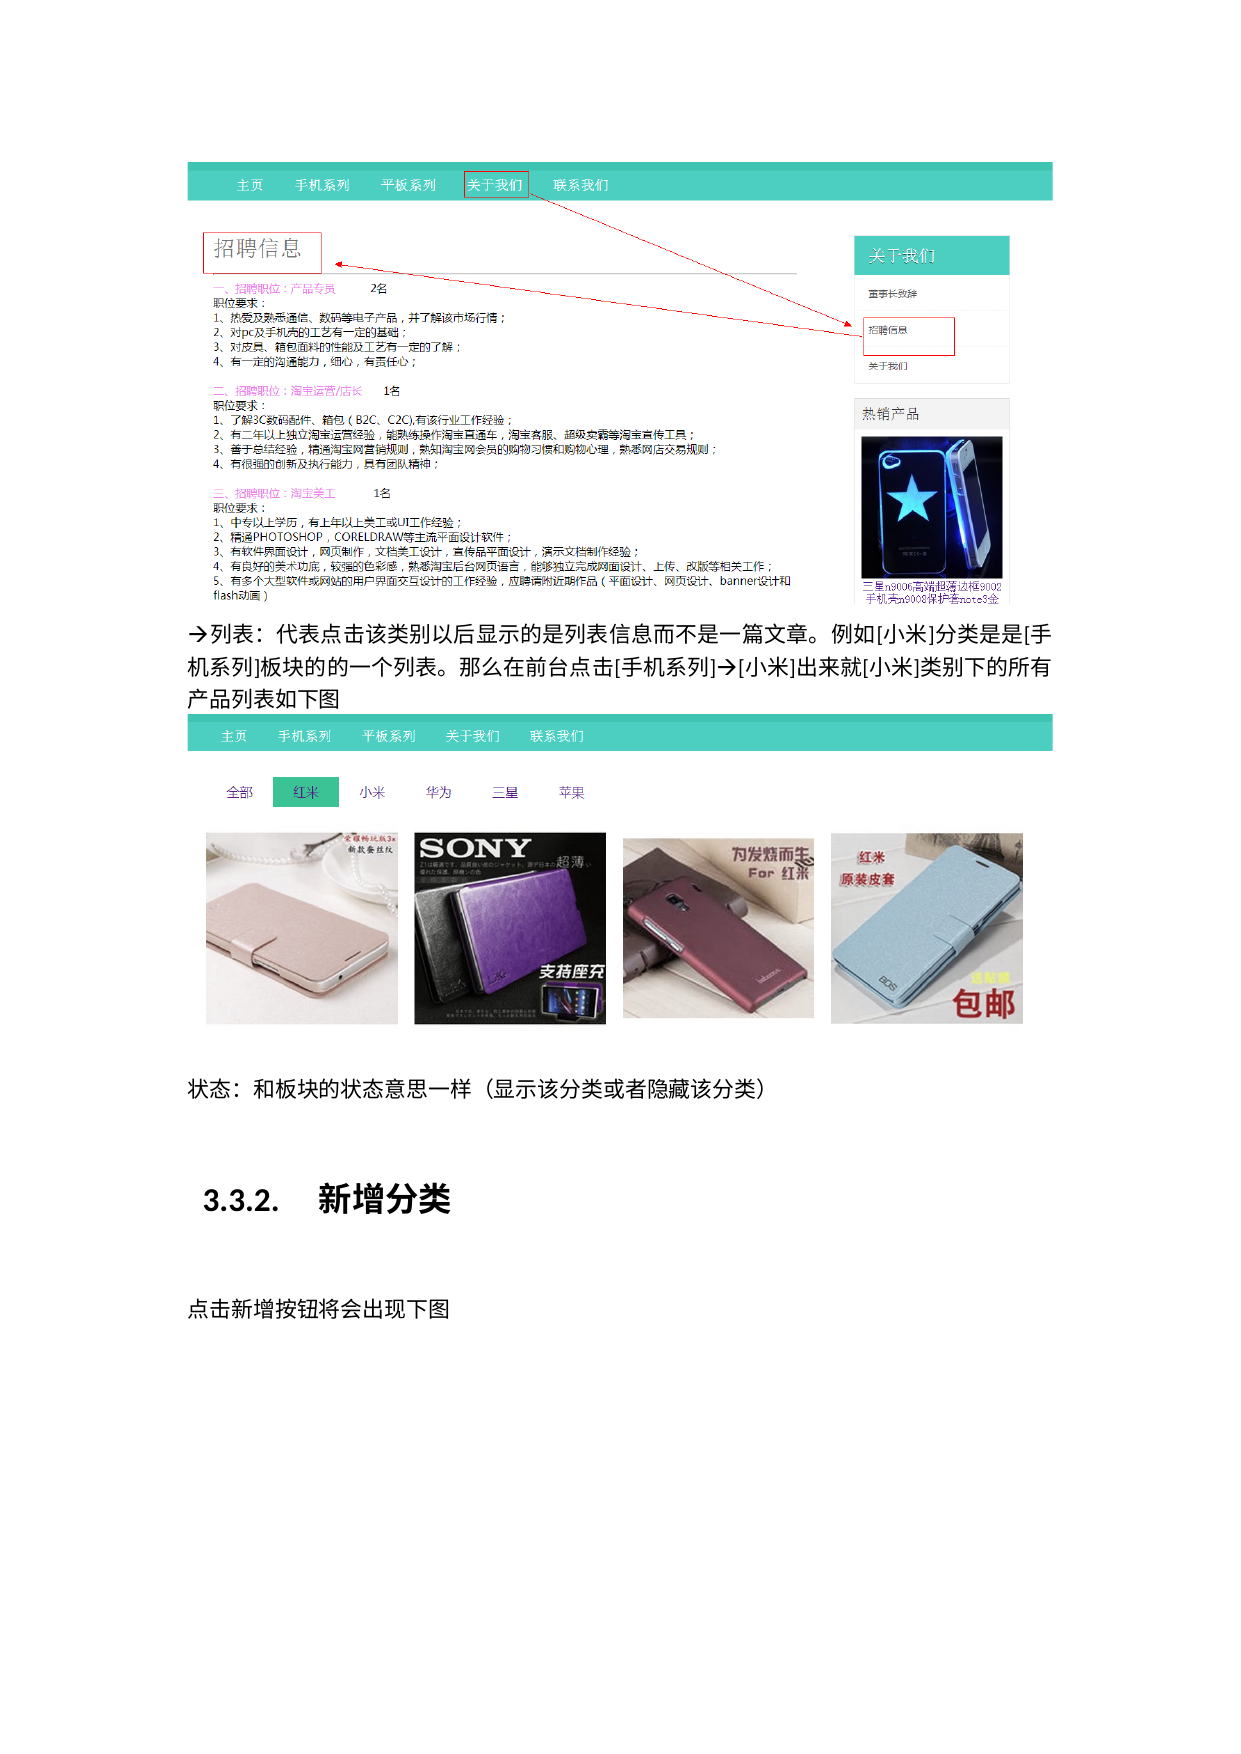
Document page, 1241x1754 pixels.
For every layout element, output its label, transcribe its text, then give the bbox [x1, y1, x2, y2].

picture [187, 714, 1053, 1062]
subtitle 新增分类 [202, 1164, 1053, 1229]
text 点击新增按钮将会出现下图 [187, 1291, 1053, 1324]
picture [187, 162, 1053, 604]
text 状态：和板块的状态意思一样（显示该分类或者隐藏该分类） [187, 1072, 1053, 1104]
text 列表：代表点击该类别以后显示的是列表信息而不是一篇文章。例如[小米]分类是是[手机系列]板块的的一个列表。那么在前台点击[手机系列][小米]出来就[小米]类别下的所有产品列表如下图 [187, 617, 1053, 714]
